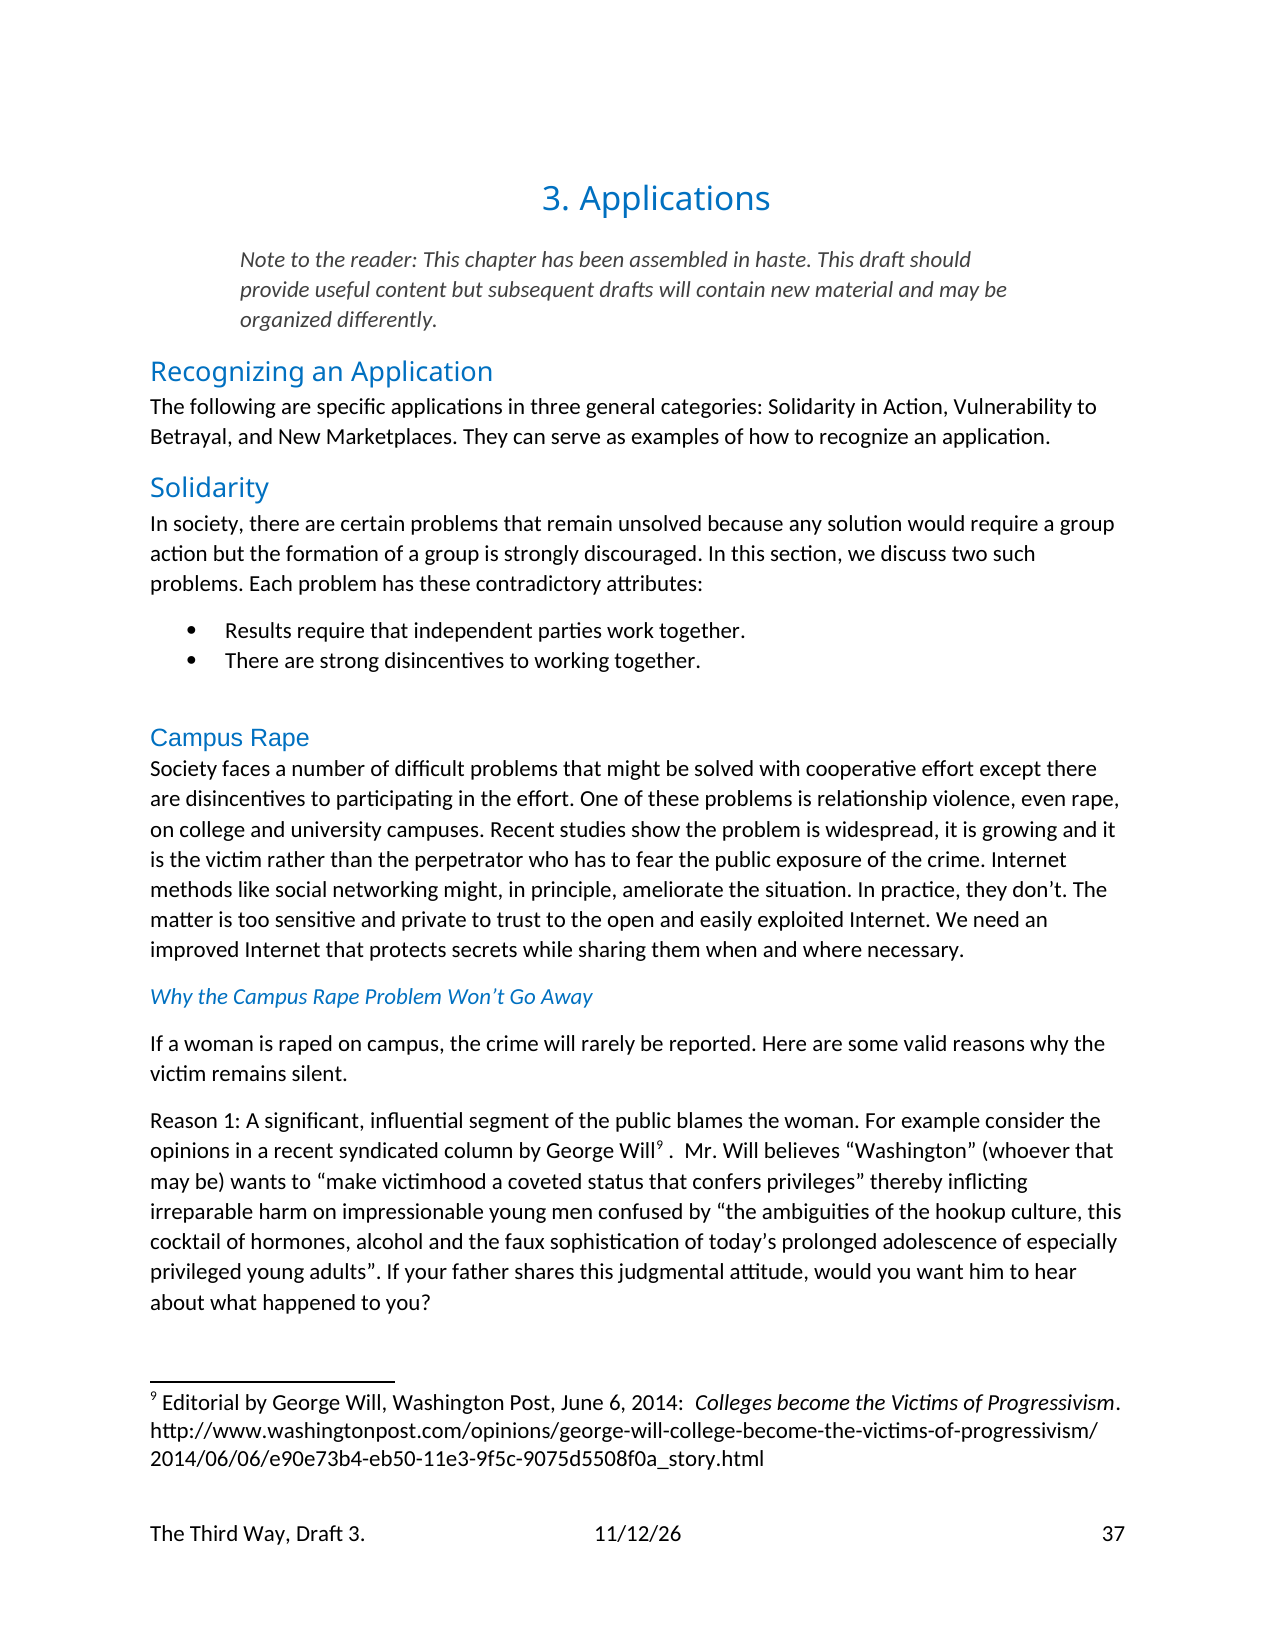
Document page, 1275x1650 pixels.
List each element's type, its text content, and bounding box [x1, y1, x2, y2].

subtitle Solidarity [150, 469, 1125, 506]
text If a woman is raped on campus, the crime will rarely be reported. Here are some valid reasons why the victim remains silent. [150, 1029, 1125, 1088]
subtitle Campus Rape [150, 723, 1125, 752]
subtitle Recognizing an Application [150, 352, 1125, 389]
subtitle Why the Campus Rape Problem Won’t Go Away [150, 982, 1125, 1011]
text The following are specific applications in three general categories: Solidarity in Action, Vulnerability to Betrayal, and New Marketplaces. They can serve as examples of how to recognize an application. [150, 392, 1125, 450]
list Results require that independent parties work together. [187, 616, 1125, 644]
text Reason 1: A significant, influential segment of the public blames the woman. For example consider the opinions in a recent syndicated column by George Will . Mr. Will believes “Washington” (whoever that may be) wants to “make victimhood a coveted status that confers privileges” thereby inflicting irreparable harm on impressionable young men confused by “the ambiguities of the hookup culture, this cocktail of hormones, alcohol and the faux sophistication of today’s prolonged adolescence of especially privileged young adults”. If your father shares this judgmental attitude, would you want him to hear about what happened to you? [150, 1106, 1125, 1316]
text In society, there are certain problems that remain unsolved because any solution would require a group action but the formation of a group is strongly discouraged. In this section, we discuss two such problems. Each problem has these contradictory attributes: [150, 509, 1125, 597]
text Society faces a number of difficult problems that might be solved with cooperative effort except there are disincentives to participating in the effort. One of these problems is relationship violence, even rape, on college and university campuses. Recent studies show the problem is widespread, it is growing and it is the victim rather than the perpetrator who has to fear the public exposure of the crime. Internet methods like social networking might, in principle, ameliorate the situation. In practice, they don’t. The matter is too sensitive and private to trust to the open and easily exploited Internet. We need an improved Internet that protects secrets while sharing them when and where necessary. [150, 754, 1125, 964]
list There are strong disincentives to working together. [187, 646, 1125, 674]
text Applications [187, 175, 1125, 220]
text Note to the reader: This chapter has been assembled in haste. This draft should provide useful content but subsequent drafts will contain new material and may be organized differently. [240, 245, 1035, 333]
